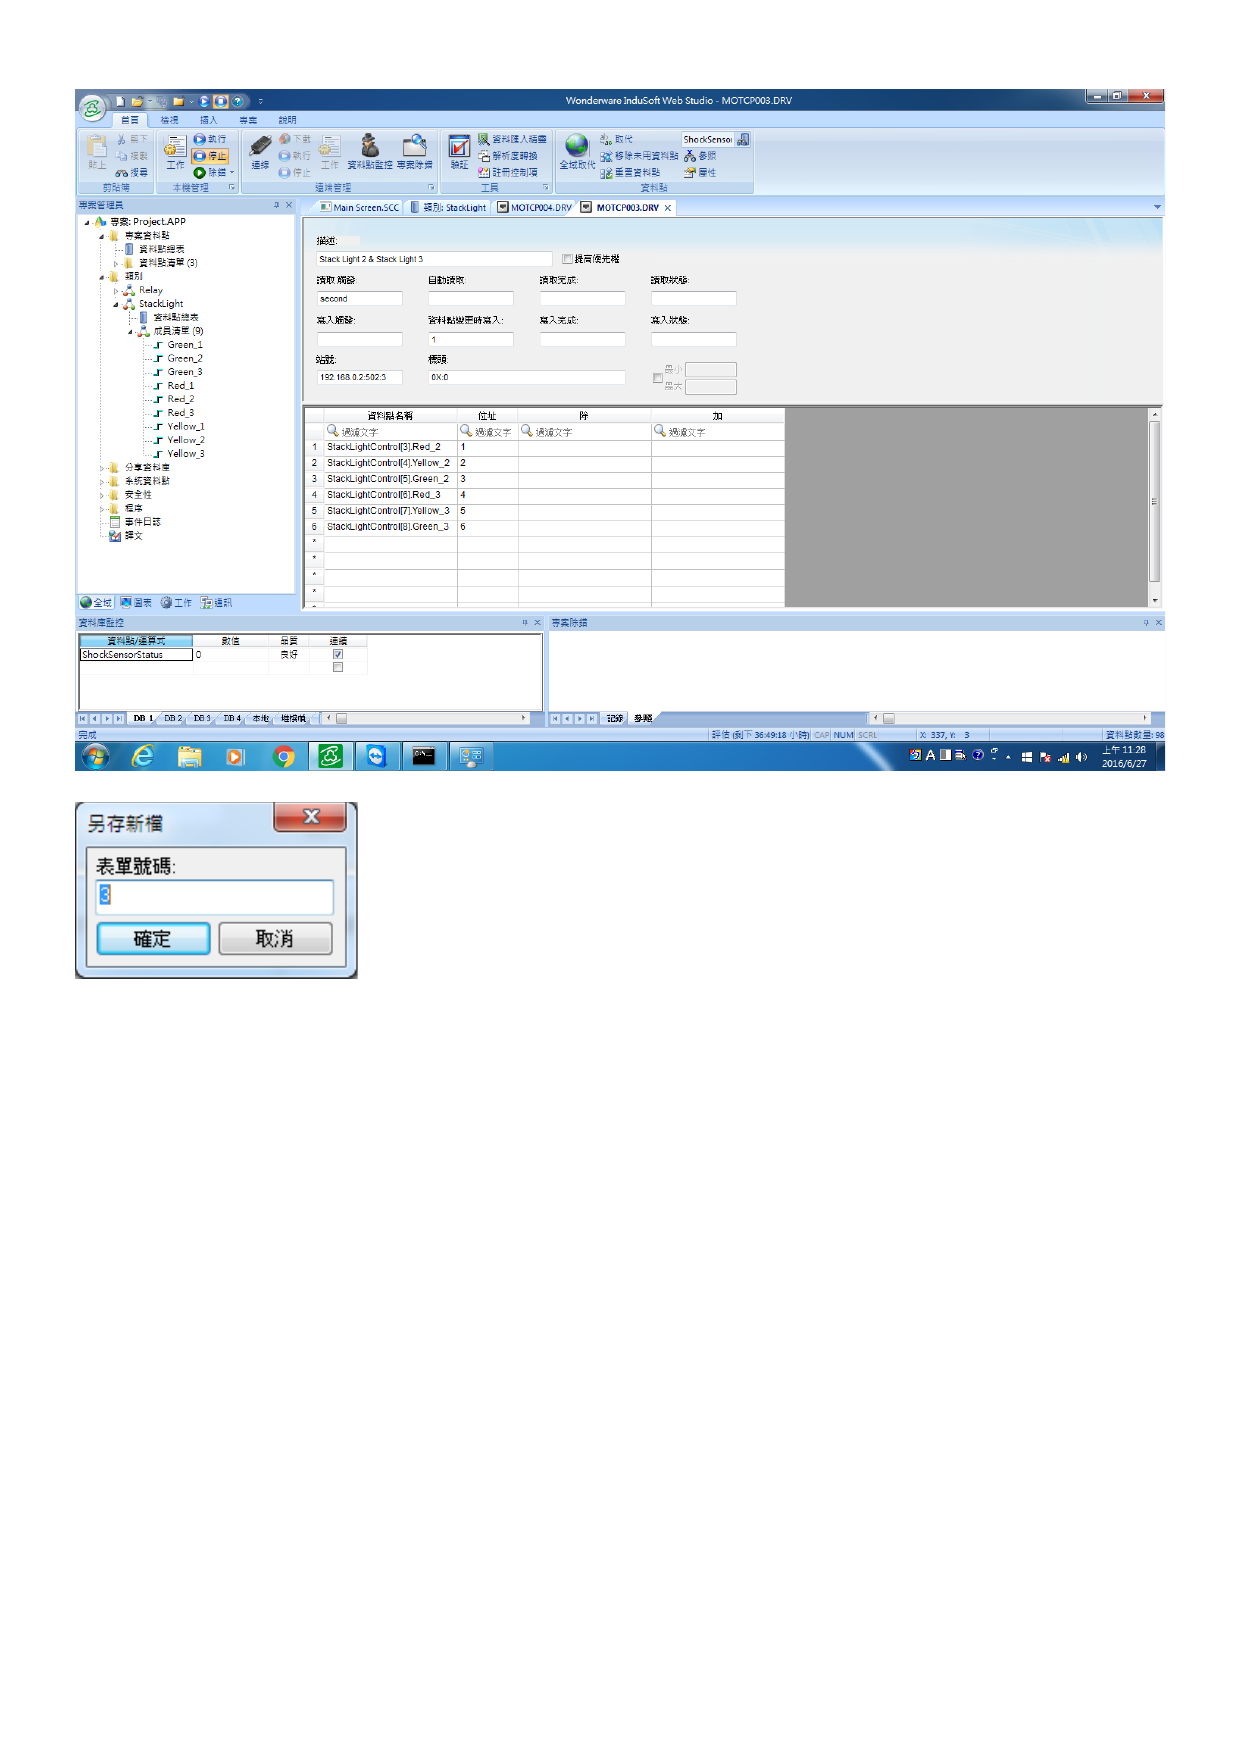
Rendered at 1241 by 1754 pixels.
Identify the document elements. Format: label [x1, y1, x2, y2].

picture [75, 802, 358, 979]
picture [75, 89, 1166, 771]
